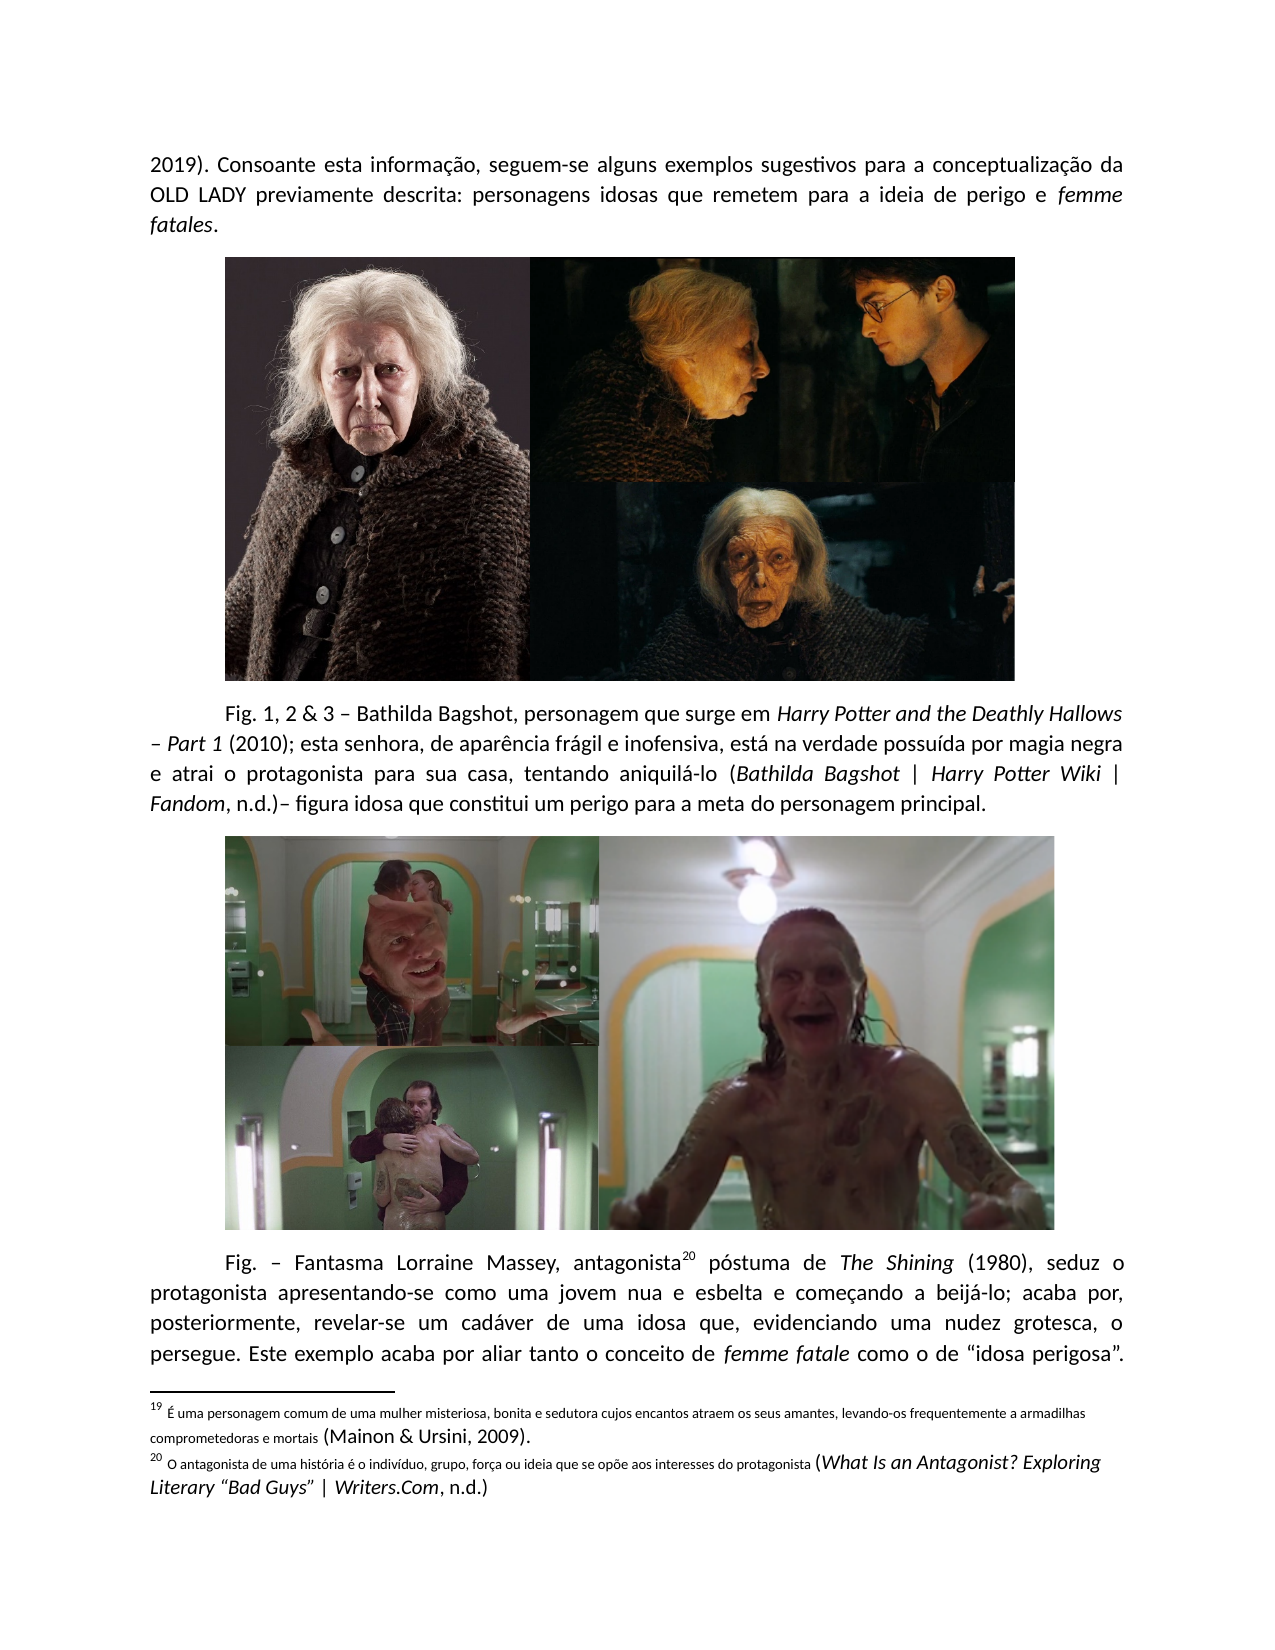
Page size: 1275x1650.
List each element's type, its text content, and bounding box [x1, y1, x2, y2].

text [150, 1248, 1125, 1367]
picture [225, 257, 1015, 681]
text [150, 150, 1125, 238]
picture [225, 836, 1055, 1230]
text Fig. 1, 2 & 3 – Bathilda Bagshot, personagem que surge em Harry Potter and the Deathly Hallows – Part 1 (2010); esta senhora, de aparência frágil e inofensiva, está na verdade possuída por magia negra e atrai o protagonista para sua casa, tentando aniquilá-lo – figura idosa que constitui um perigo para a meta do personagem principal. [150, 699, 1125, 818]
